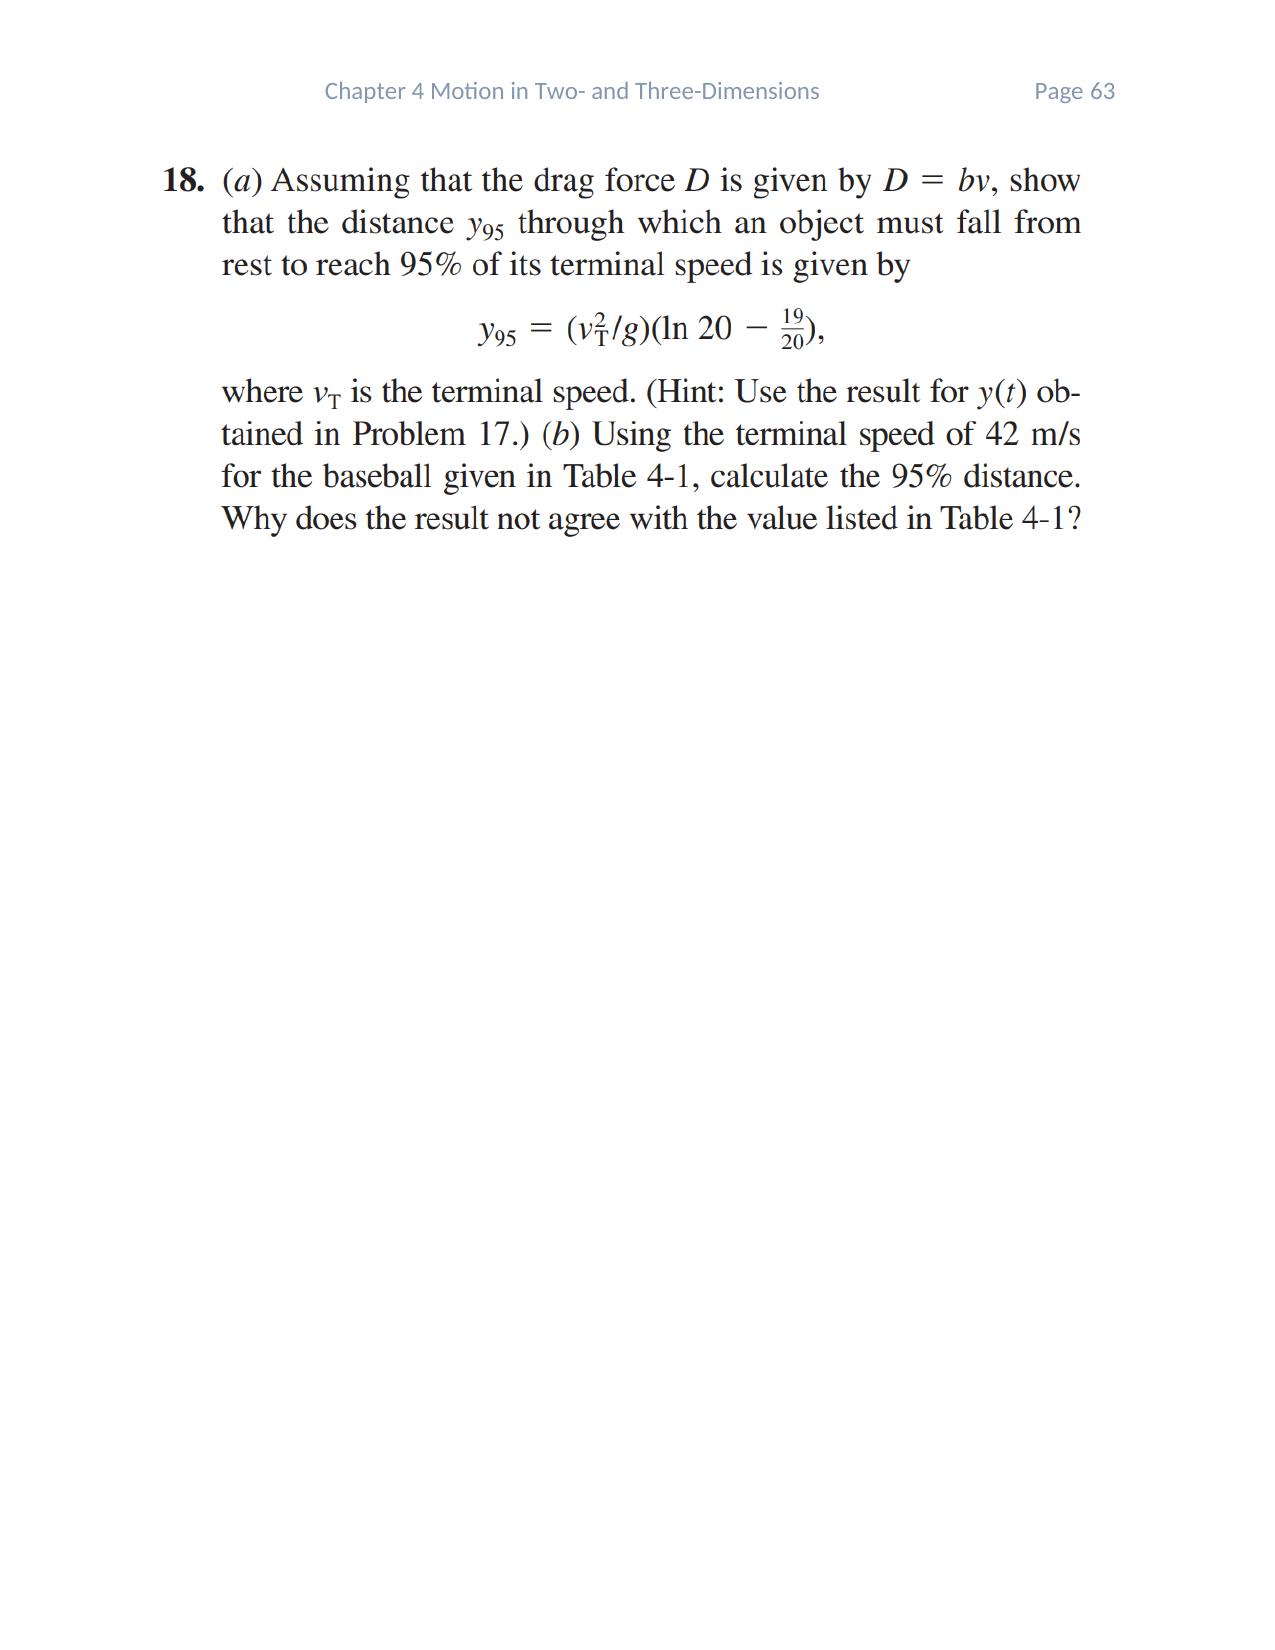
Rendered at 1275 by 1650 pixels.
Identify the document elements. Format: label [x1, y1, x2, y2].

picture [150, 150, 1125, 545]
